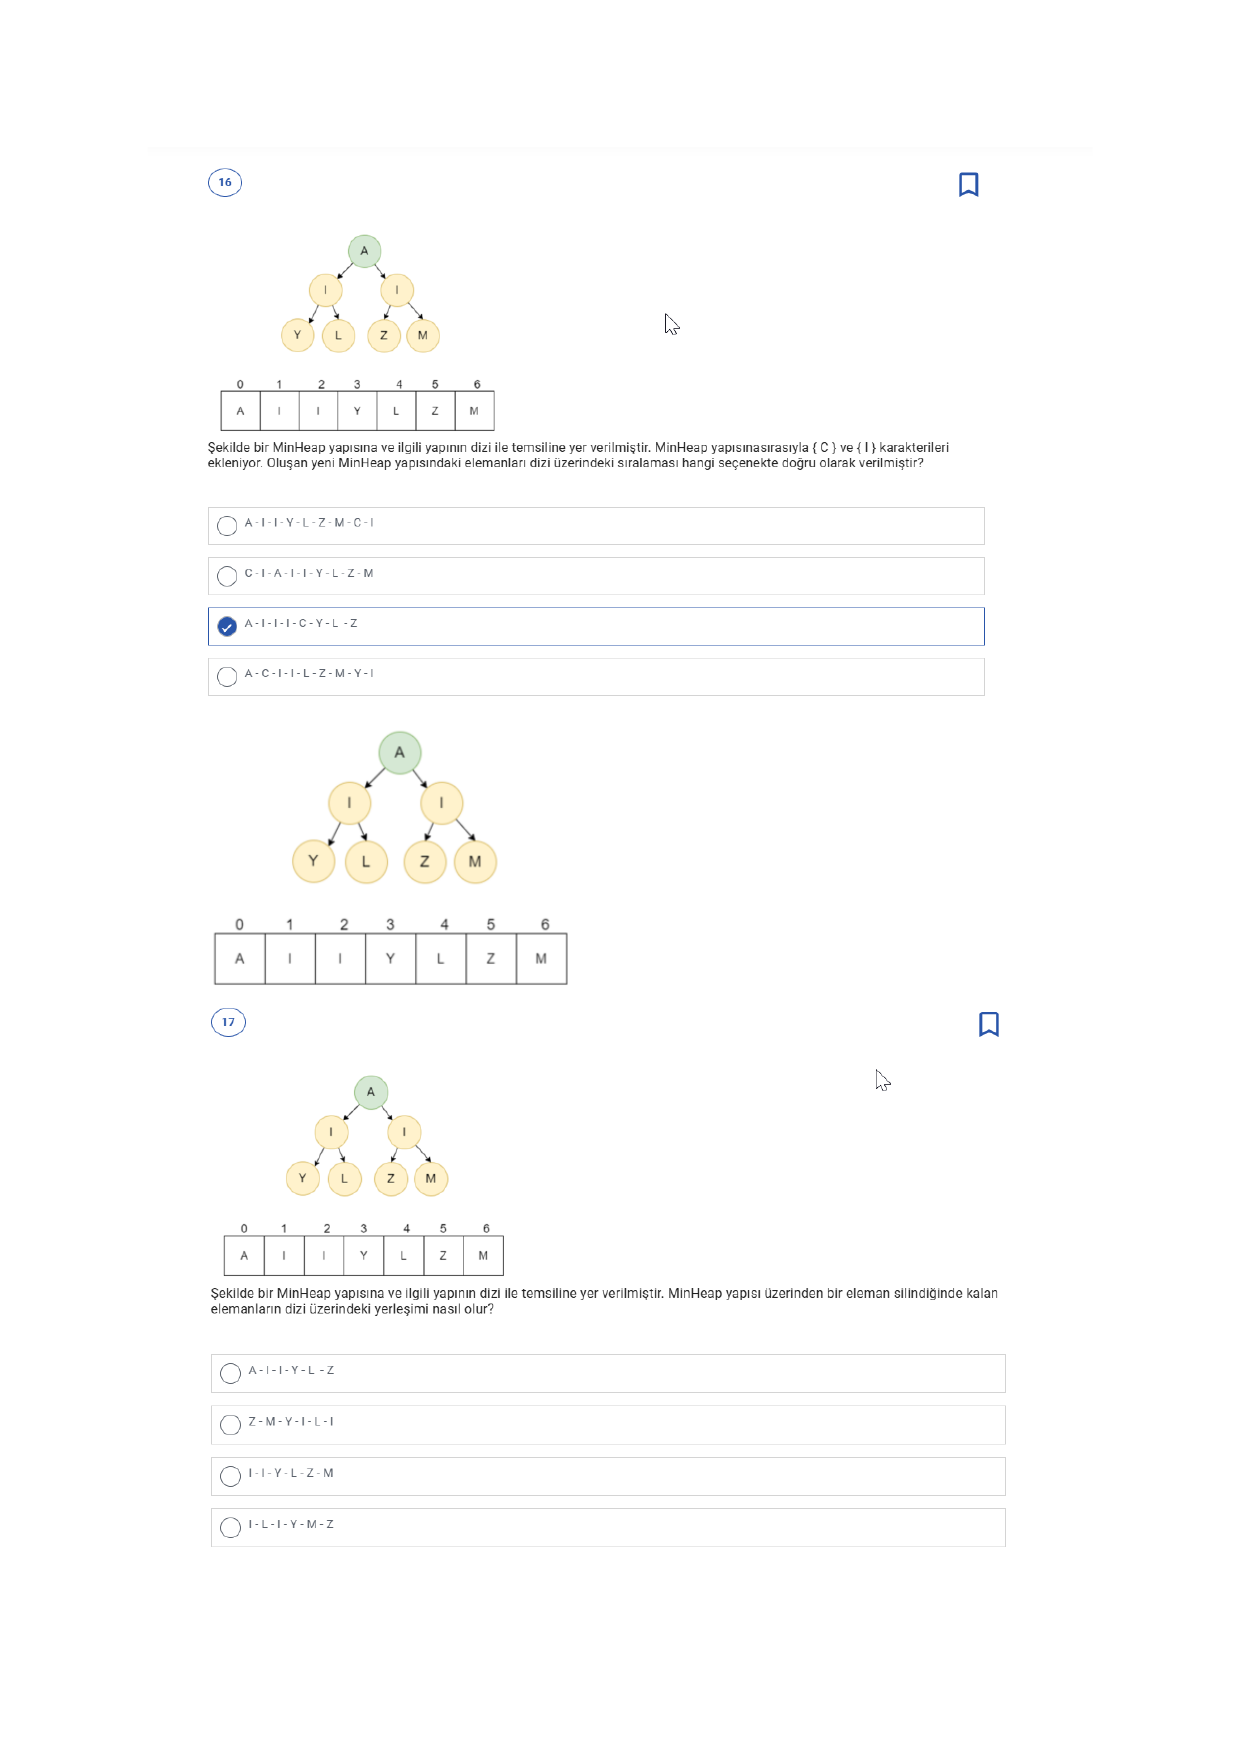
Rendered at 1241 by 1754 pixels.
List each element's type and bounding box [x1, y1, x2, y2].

picture [147, 995, 1093, 1580]
picture [147, 715, 652, 993]
picture [147, 147, 1093, 714]
